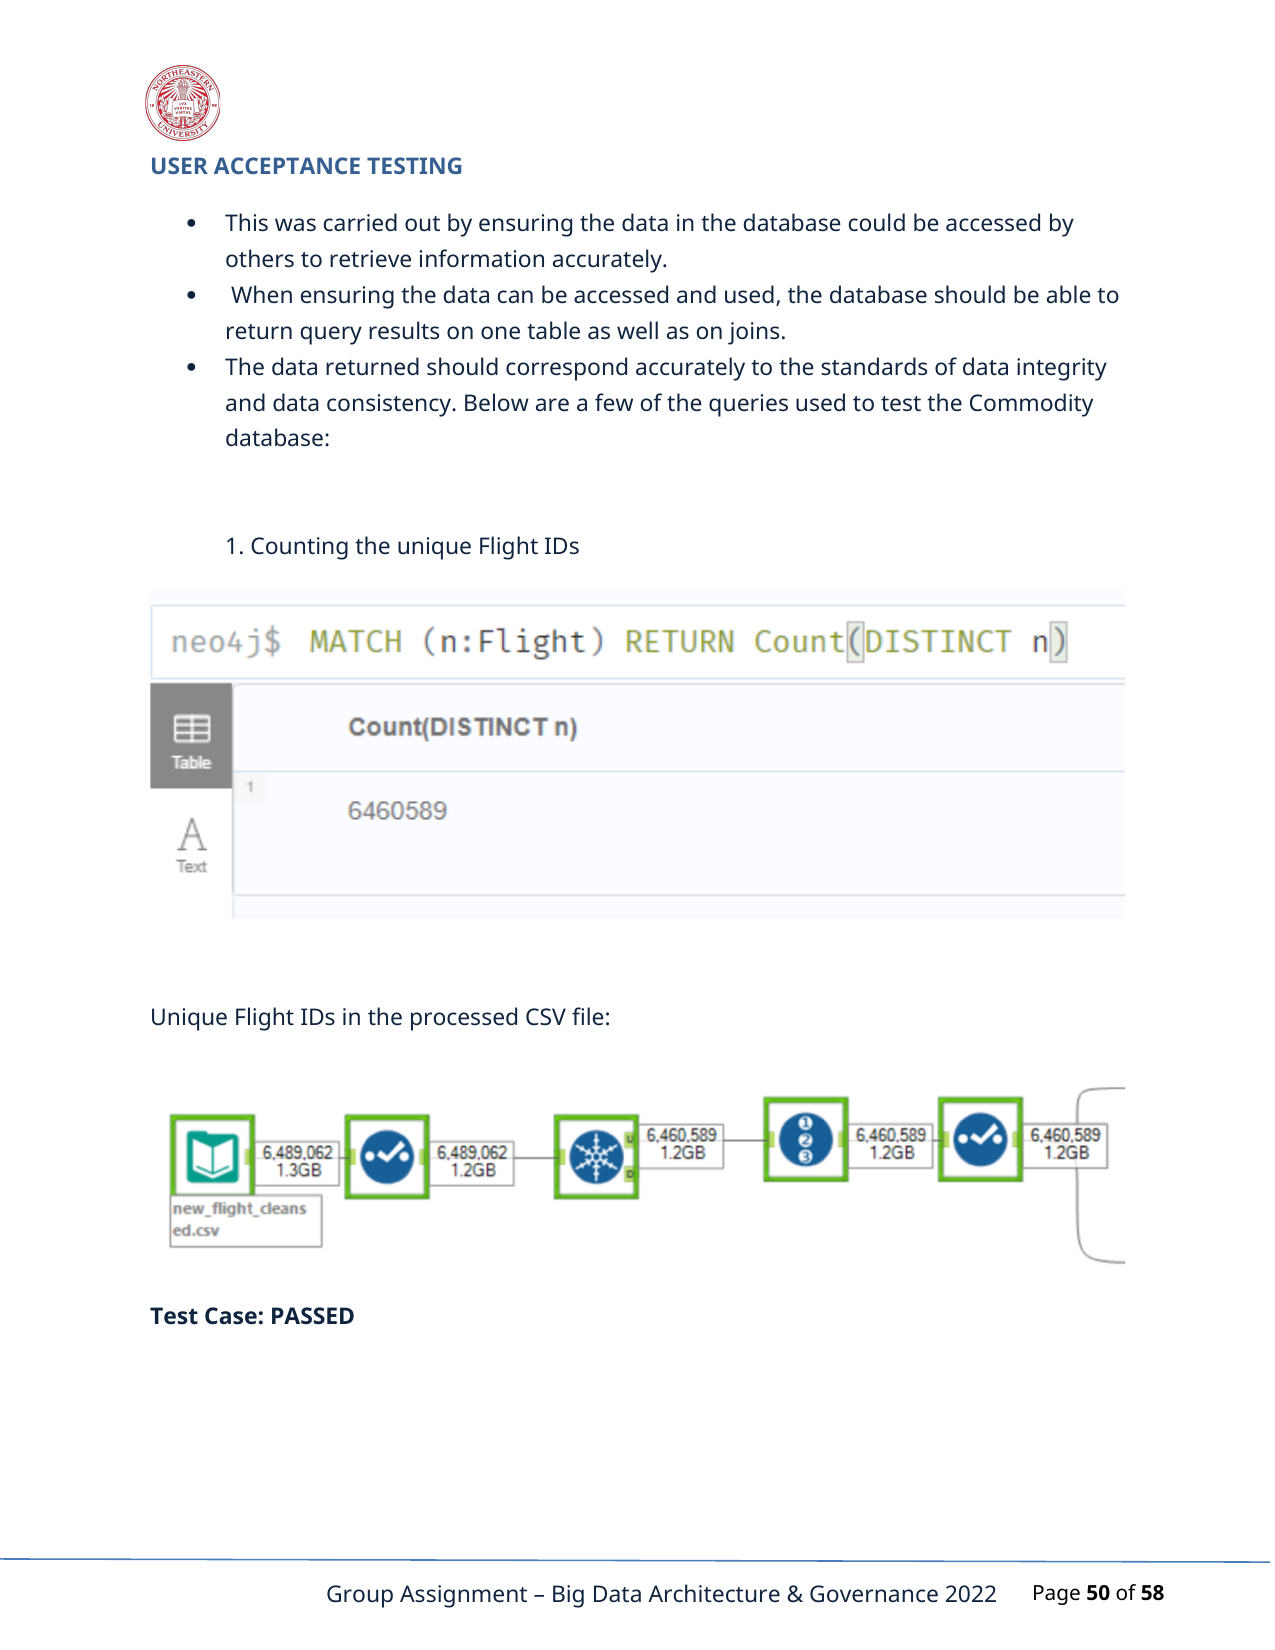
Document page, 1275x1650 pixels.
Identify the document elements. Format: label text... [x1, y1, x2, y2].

text Test Case: PASSED [150, 1300, 1125, 1331]
list 1. Counting the unique Flight IDs [225, 458, 1125, 561]
list When ensuring the data can be accessed and used, the database should be able to return query results on one table as well as on joins. [187, 279, 1125, 346]
picture [150, 1057, 1125, 1275]
text Unique Flight IDs in the processed CSV file: [150, 1001, 1125, 1032]
picture [145, 65, 221, 141]
list The data returned should correspond accurately to the standards of data integrity and data consistency. Below are a few of the queries used to test the Commodity database: [187, 351, 1125, 454]
list This was carried out by ensuring the data in the database could be accessed by others to retrieve information accurately. [187, 207, 1125, 274]
picture [150, 587, 1125, 919]
text USER ACCEPTANCE TESTING [150, 150, 1125, 181]
